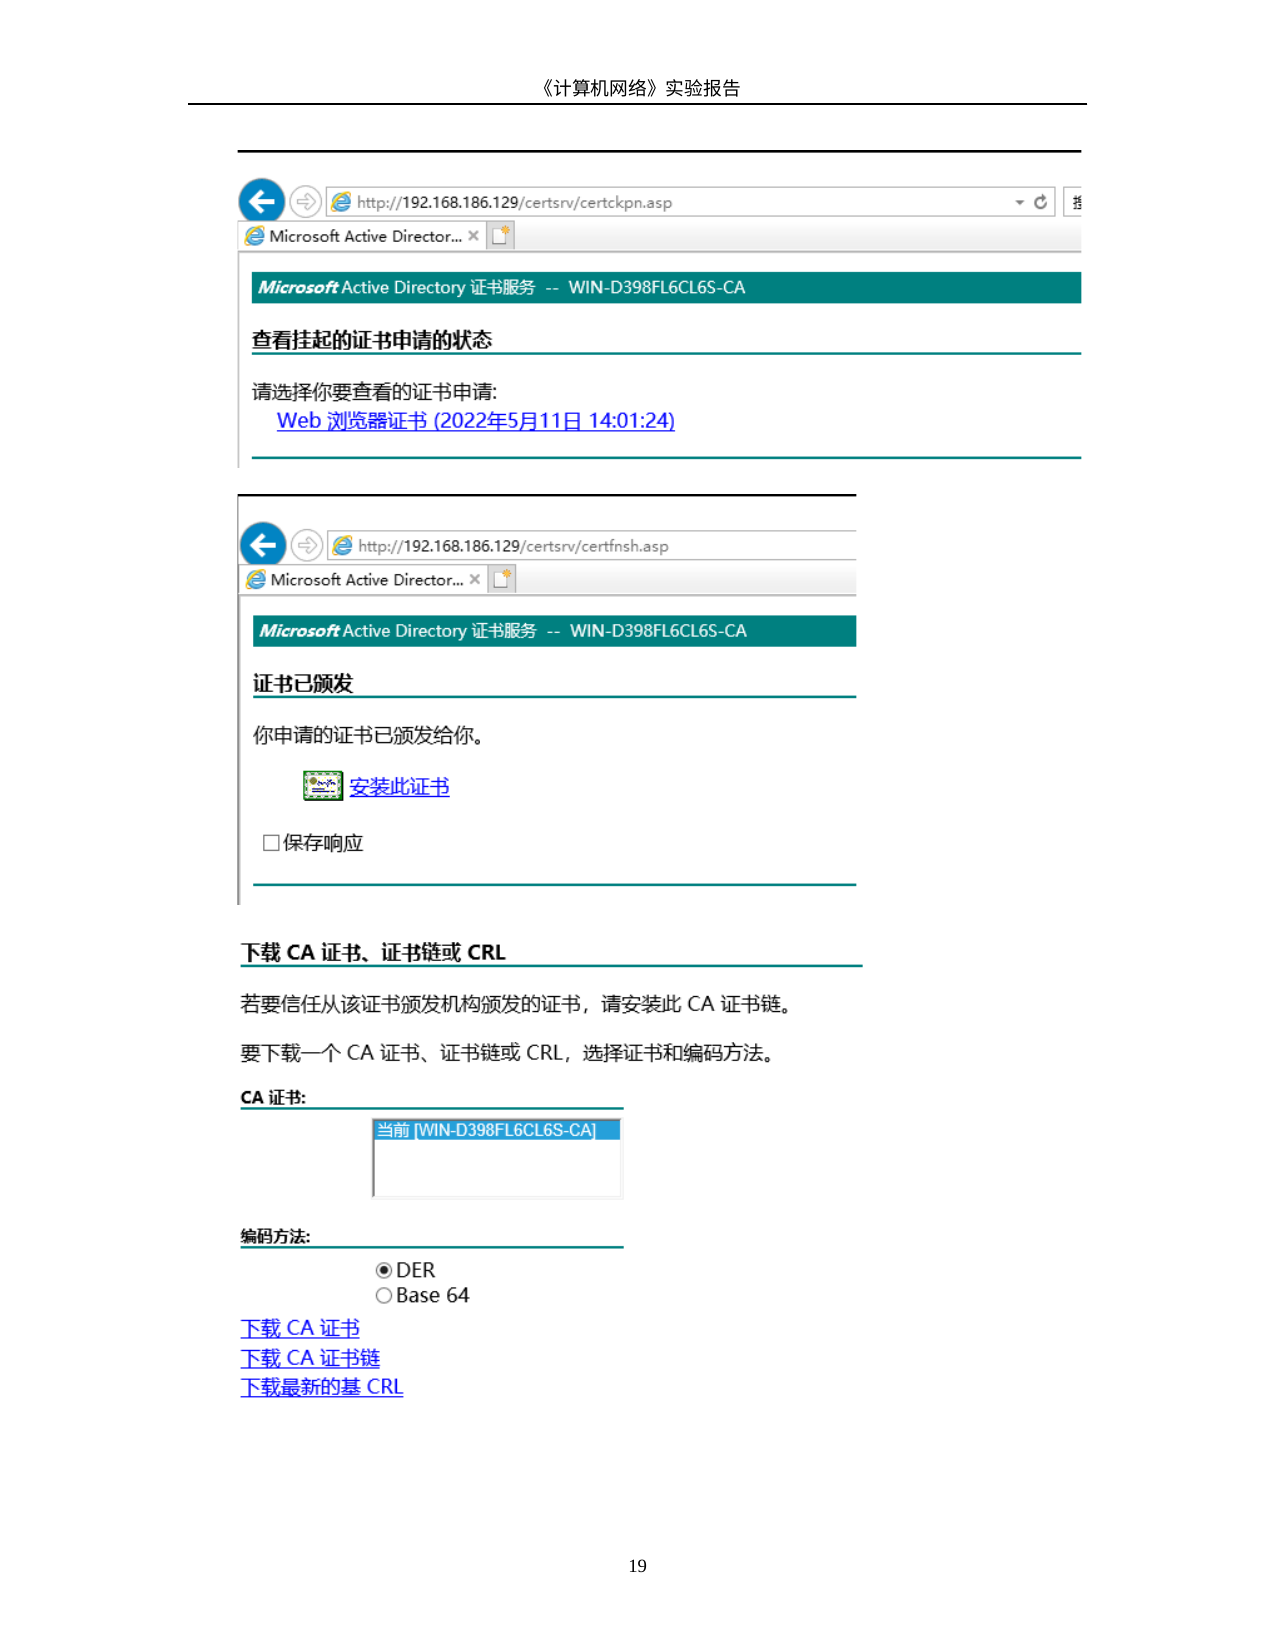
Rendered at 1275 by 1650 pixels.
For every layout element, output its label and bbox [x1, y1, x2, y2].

picture [237, 494, 857, 905]
picture [237, 931, 863, 1415]
picture [237, 150, 1082, 468]
